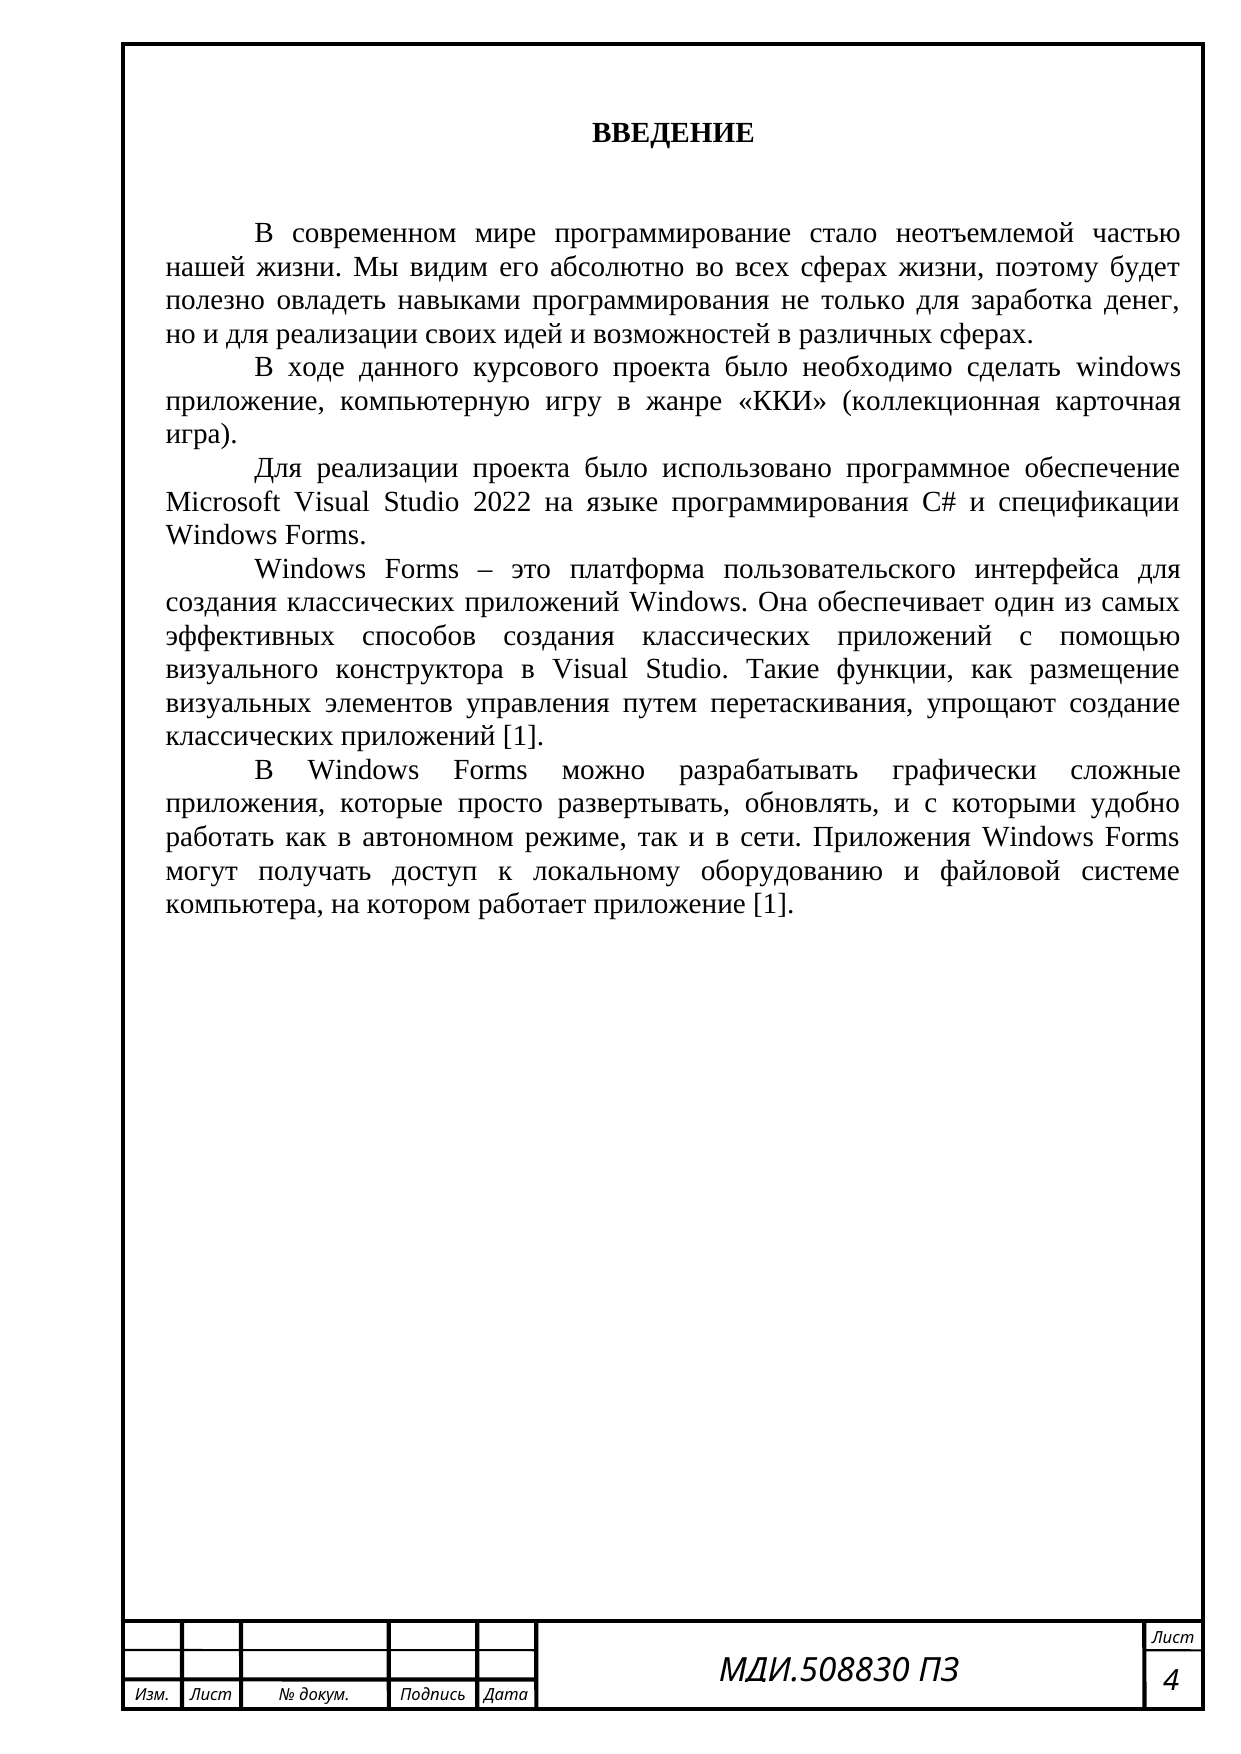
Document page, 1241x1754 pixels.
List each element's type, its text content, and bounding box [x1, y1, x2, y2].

subtitle Введение [165, 115, 1181, 148]
text Для реализации проекта было использовано программное обеспечение Microsoft Visual Studio 2022 на языке программирования C# и спецификации Windows Forms. [165, 450, 1181, 551]
text В Windows Forms можно разрабатывать графически сложные приложения, которые просто развертывать, обновлять, и с которыми удобно работать как в автономном режиме, так и в сети. Приложения Windows Forms могут получать доступ к локальному оборудованию и файловой системе компьютера, на котором работает приложение [1]. [165, 752, 1181, 920]
text Windows Forms – это платформа пользовательского интерфейса для создания классических приложений Windows. Она обеспечивает один из самых эффективных способов создания классических приложений с помощью визуального конструктора в Visual Studio. Такие функции, как размещение визуальных элементов управления путем перетаскивания, упрощают создание классических приложений [1]. [165, 551, 1181, 752]
text В современном мире программирование стало неотъемлемой частью нашей жизни. Мы видим его абсолютно во всех сферах жизни, поэтому будет полезно овладеть навыками программирования не только для заработка денег, но и для реализации своих идей и возможностей в различных сферах. [165, 215, 1181, 349]
text В ходе данного курсового проекта было необходимо сделать windows приложение, компьютерную игру в жанре «ККИ» (коллекционная карточная игра). [165, 349, 1181, 450]
